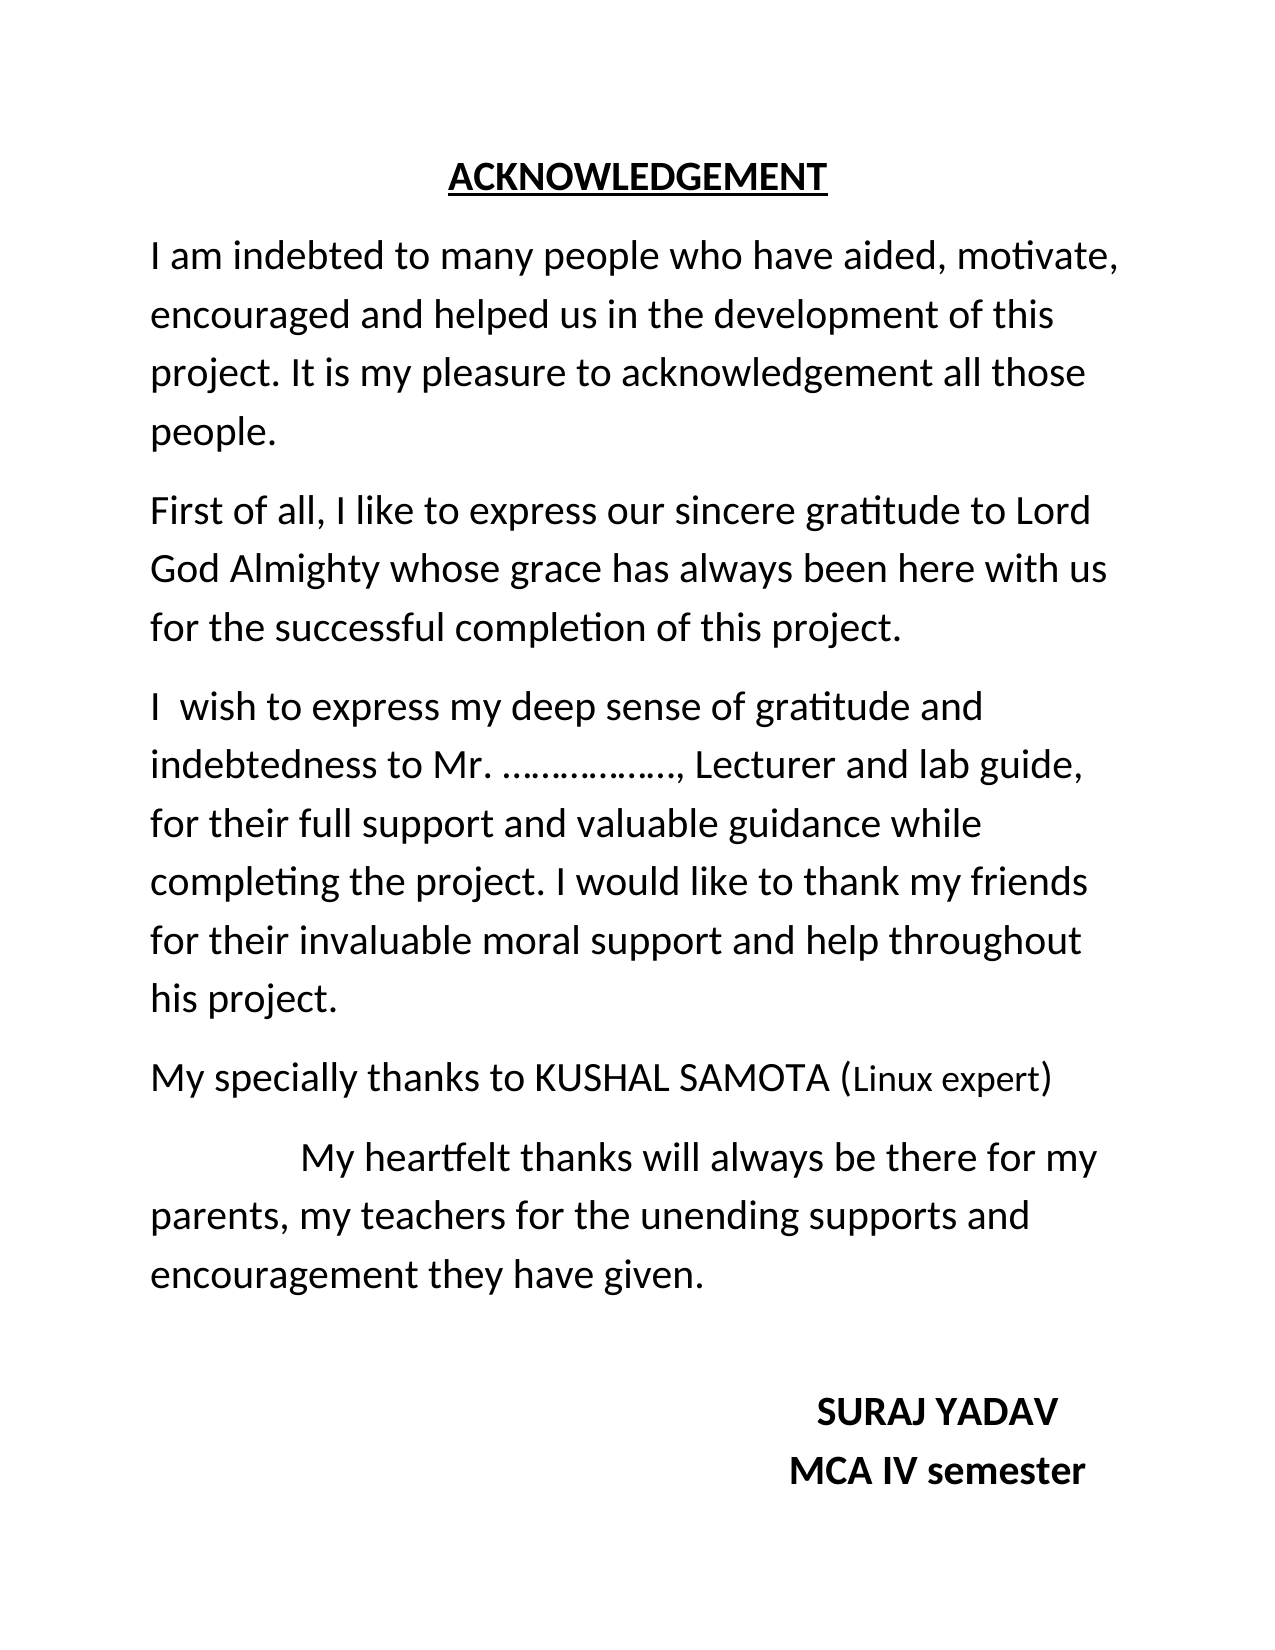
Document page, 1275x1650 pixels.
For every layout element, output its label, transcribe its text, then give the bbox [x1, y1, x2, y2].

text First of all, I like to express our sincere gratitude to Lord God Almighty whose grace has always been here with us for the successful completion of this project. [150, 484, 1125, 652]
text My specially thanks to KUSHAL SAMOTA (Linux expert) [150, 1051, 1125, 1102]
text SURAJ YADAV [150, 1385, 1125, 1436]
text ACKNOWLEDGEMENT [150, 150, 1125, 201]
text MCA IV semester [150, 1444, 1125, 1494]
text My heartfelt thanks will always be there for my parents, my teachers for the unending supports and encouragement they have given. [150, 1131, 1125, 1357]
text I am indebted to many people who have aided, motivate, encouraged and helped us in the development of this project. It is my pleasure to acknowledgement all those people. [150, 229, 1125, 455]
text I wish to express my deep sense of gratitude and indebtedness to Mr. ………………, Lecturer and lab guide, for their full support and valuable guidance while completing the project. I would like to thank my friends for their invaluable moral support and help throughout his project. [150, 680, 1125, 1023]
